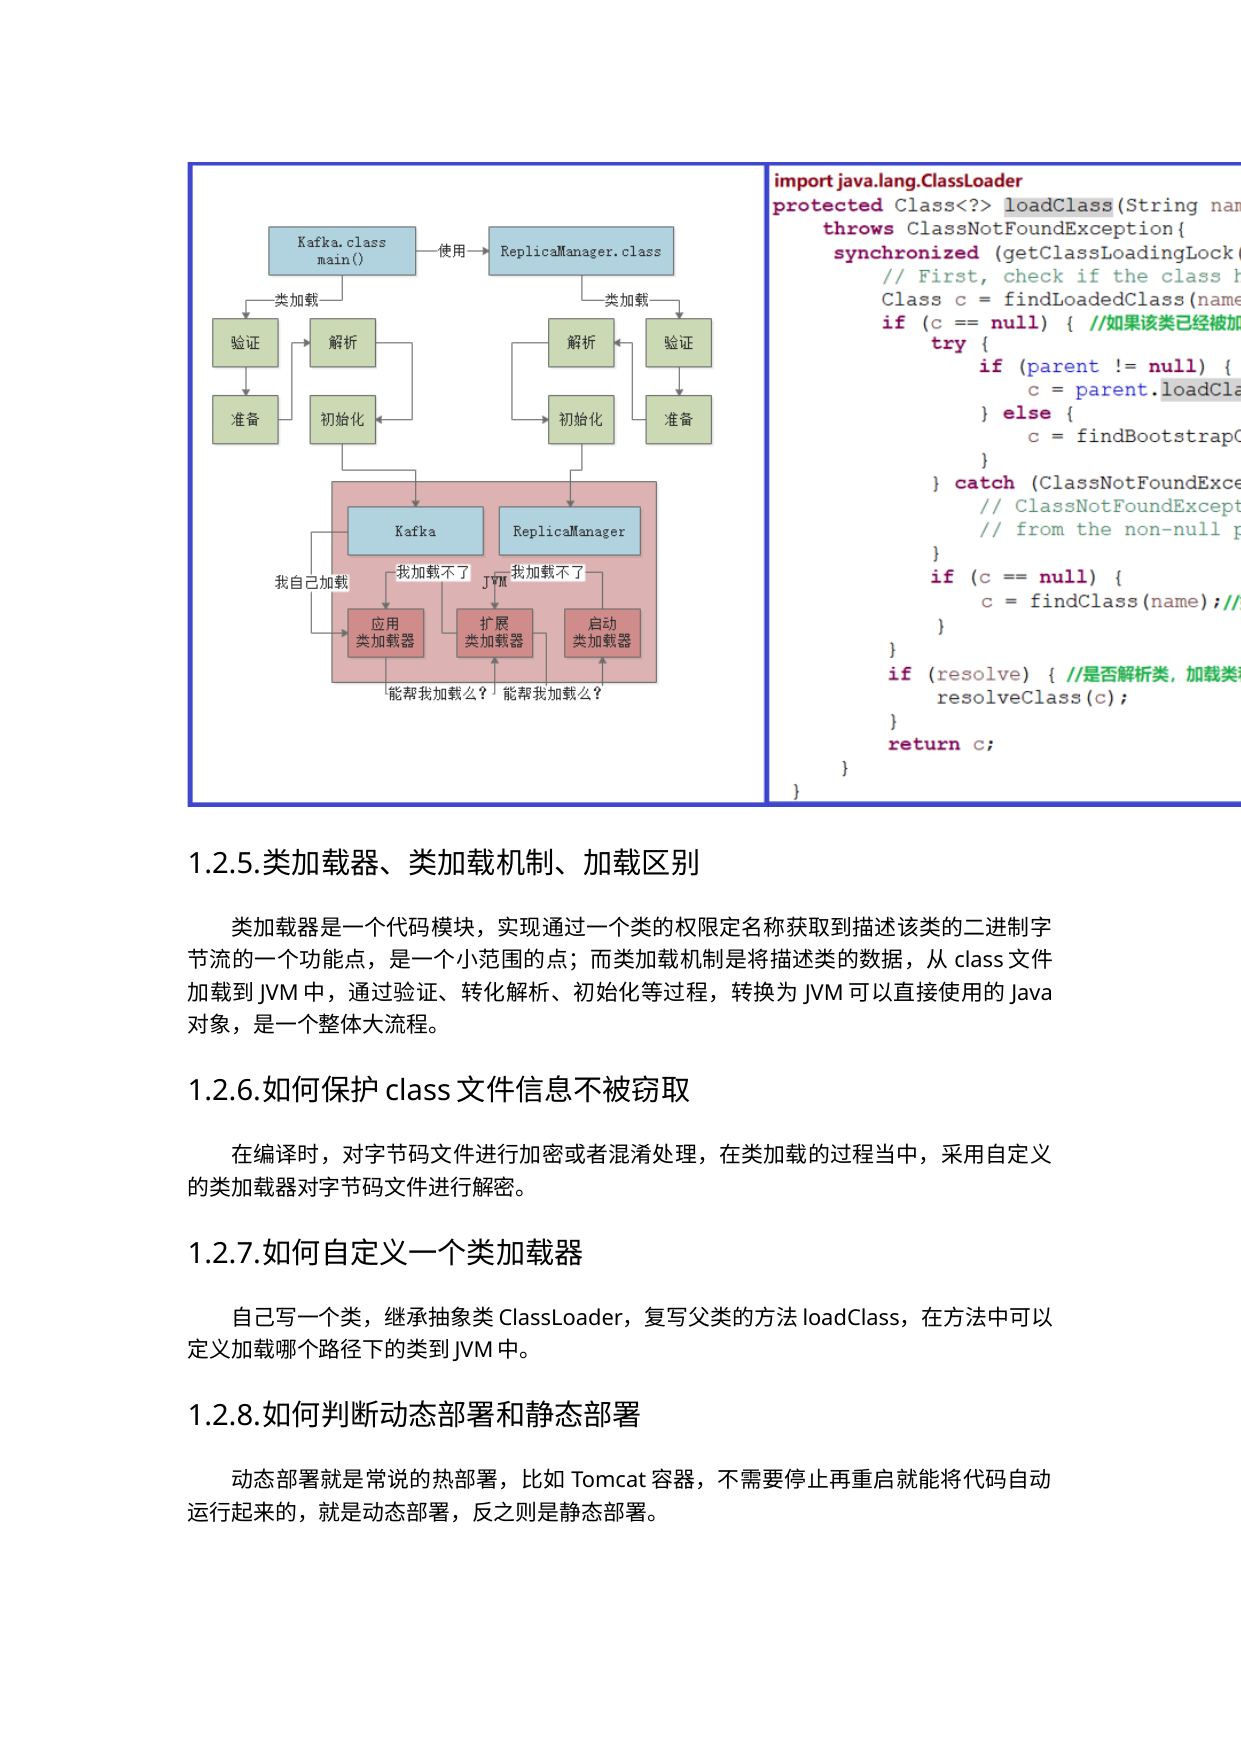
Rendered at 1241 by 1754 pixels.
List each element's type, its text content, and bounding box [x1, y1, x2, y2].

text 类加载器是一个代码模块，实现通过一个类的权限定名称获取到描述该类的二进制字节流的一个功能点，是一个小范围的点；而类加载机制是将描述类的数据，从class文件加载到JVM中，通过验证、转化解析、初始化等过程，转换为JVM可以直接使用的Java对象，是一个整体大流程。 [187, 909, 1053, 1039]
subtitle 如何自定义一个类加载器 [187, 1218, 1053, 1283]
text 在编译时，对字节码文件进行加密或者混淆处理，在类加载的过程当中，采用自定义的类加载器对字节码文件进行解密。 [187, 1137, 1053, 1202]
picture [187, 162, 1241, 807]
subtitle 类加载器、类加载机制、加载区别 [187, 828, 1053, 893]
text 自己写一个类，继承抽象类ClassLoader，复写父类的方法loadClass，在方法中可以定义加载哪个路径下的类到JVM中。 [187, 1299, 1053, 1364]
subtitle 如何判断动态部署和静态部署 [187, 1381, 1053, 1446]
text 动态部署就是常说的热部署，比如Tomcat容器，不需要停止再重启就能将代码自动运行起来的，就是动态部署，反之则是静态部署。 [187, 1462, 1053, 1527]
subtitle 如何保护class文件信息不被窃取 [187, 1056, 1053, 1121]
